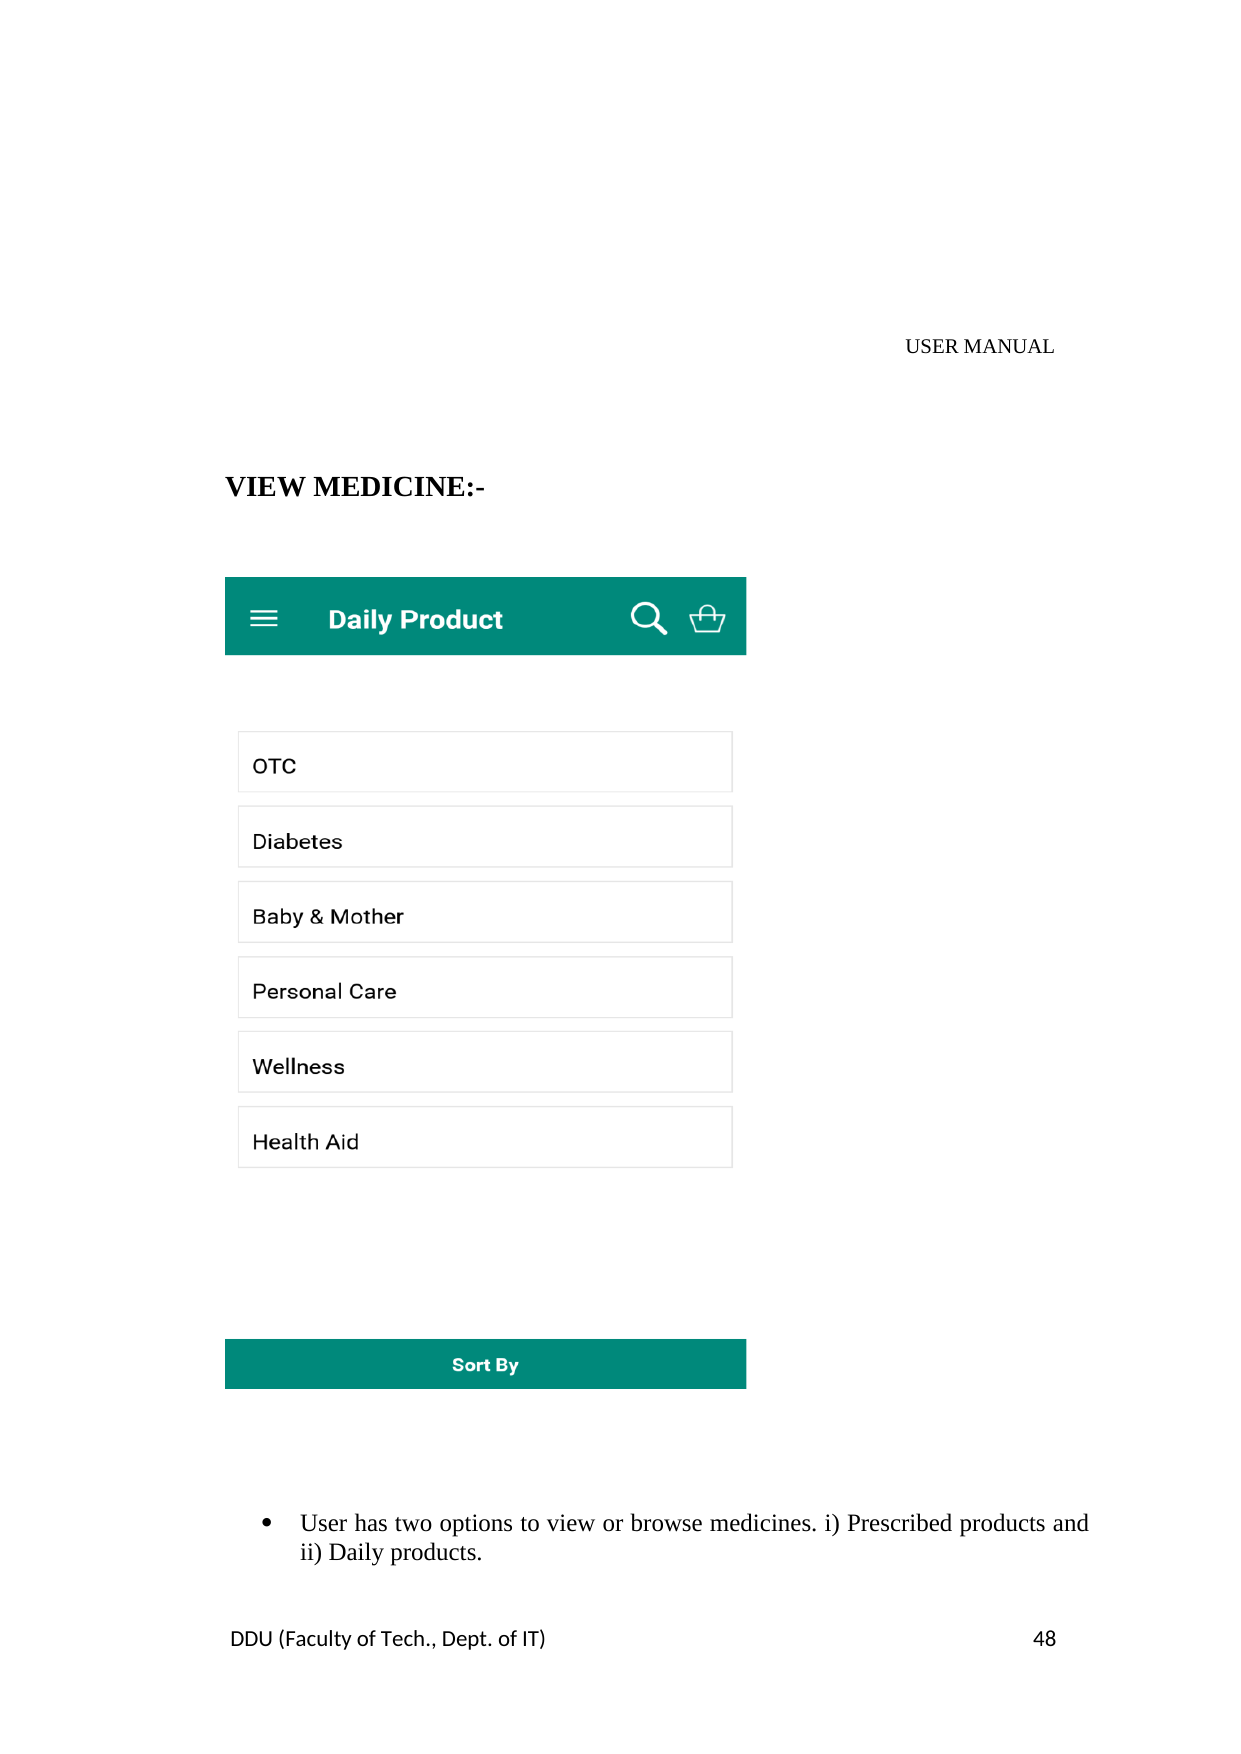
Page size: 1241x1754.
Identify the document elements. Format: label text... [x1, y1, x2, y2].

text USER MANUAL [900, 334, 1090, 358]
picture [225, 577, 747, 1389]
text VIEW MEDICINE:- [225, 469, 1090, 502]
list User has two options to view or browse medicines. i) Prescribed products and ii) Daily products. [262, 1508, 1090, 1566]
